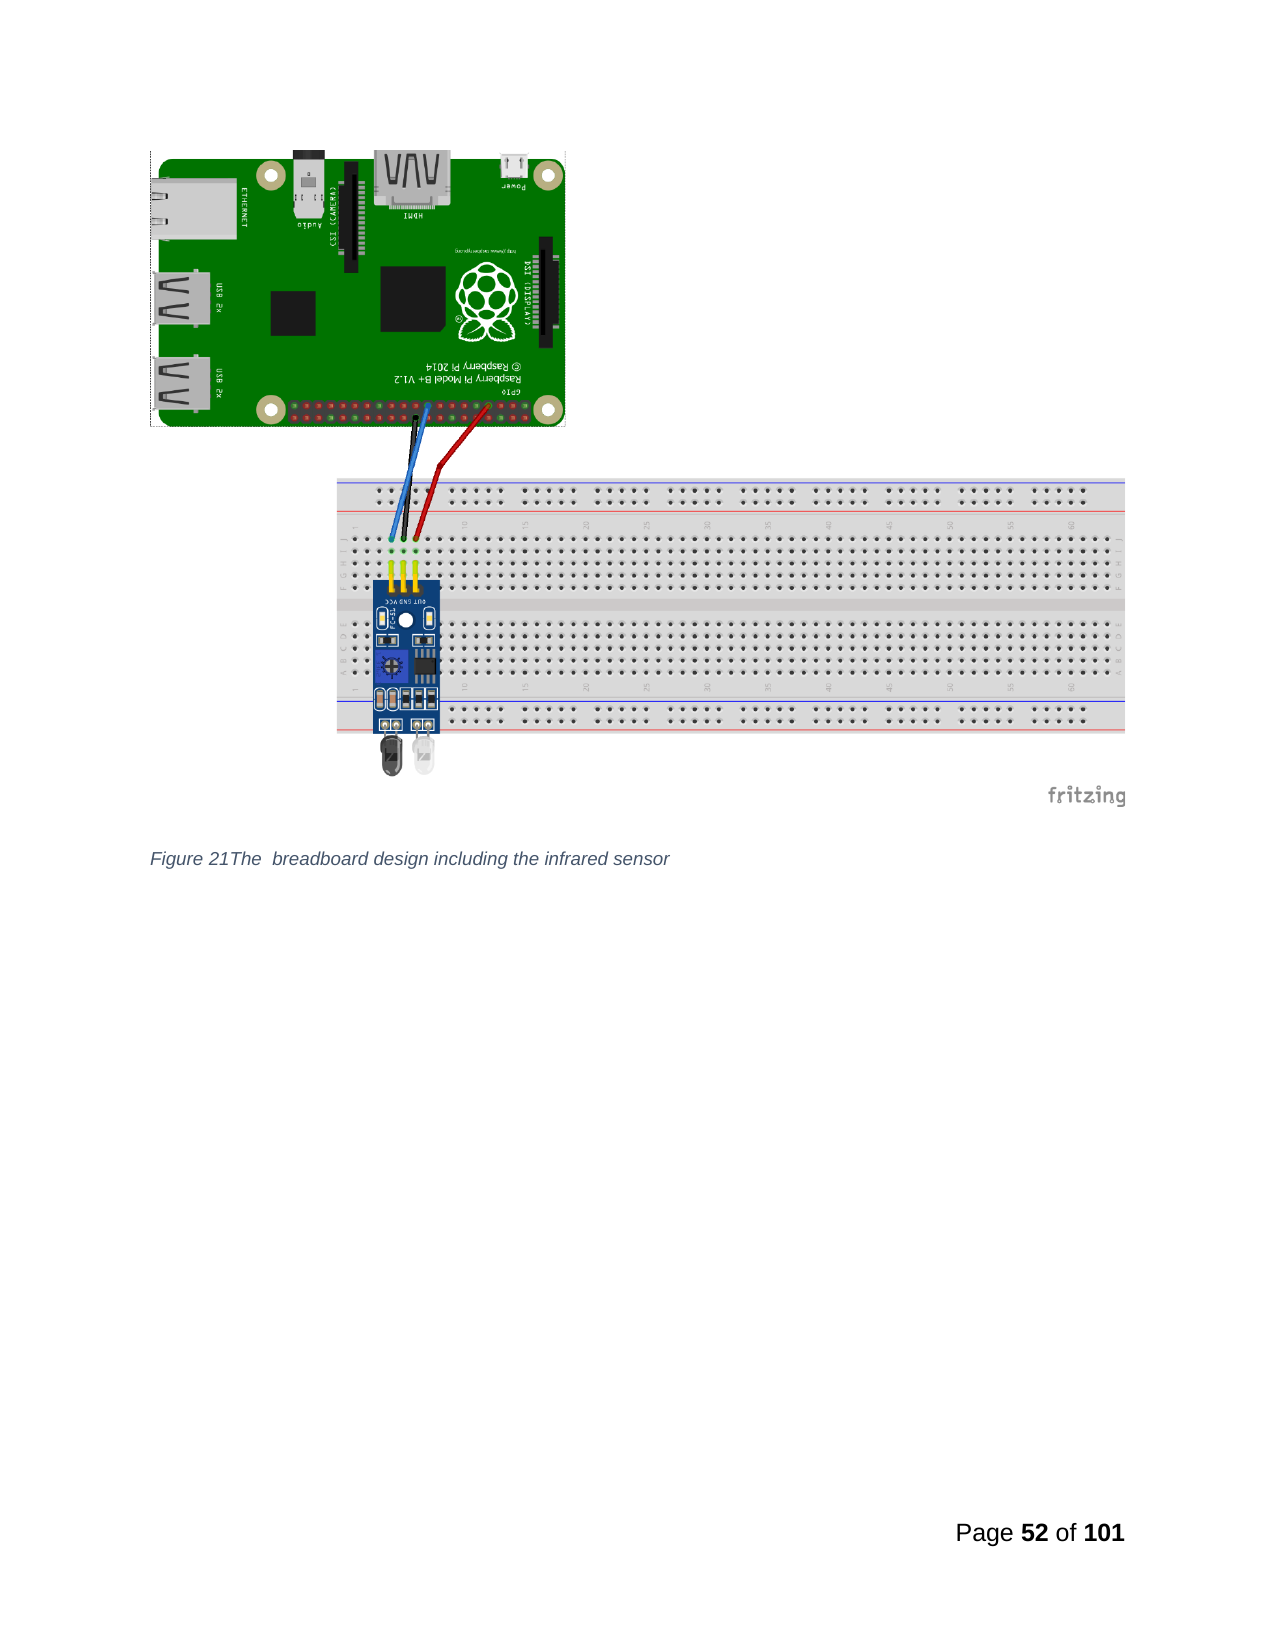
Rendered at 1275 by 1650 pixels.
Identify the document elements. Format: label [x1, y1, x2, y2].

picture [150, 150, 1125, 807]
